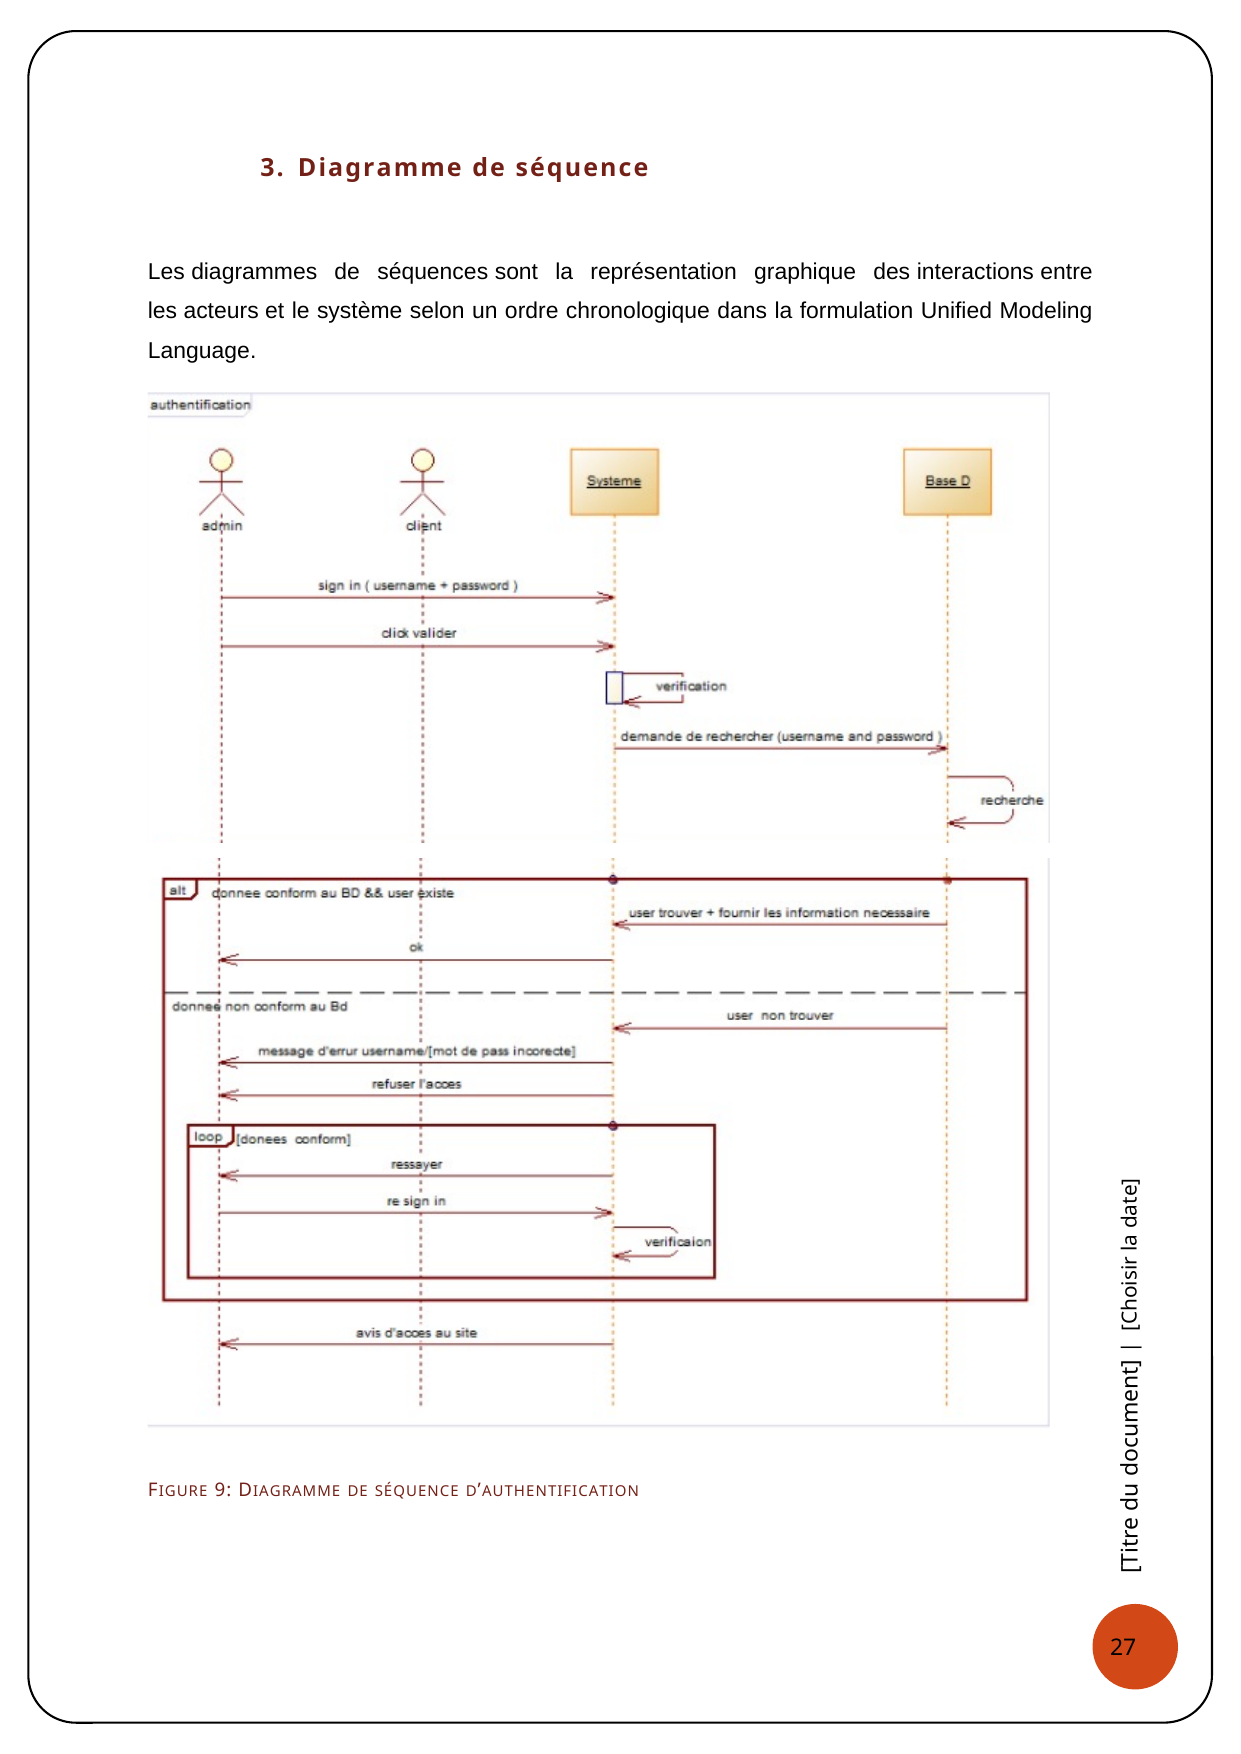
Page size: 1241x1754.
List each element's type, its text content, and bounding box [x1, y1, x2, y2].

picture [147, 858, 1050, 1461]
text Les diagrammes de séquences sont la représentation graphique des interactions entre les acteurs et le système selon un ordre chronologique dans la formulation Unified Modeling Language. [148, 258, 1092, 363]
subtitle Diagramme de séquence [260, 150, 1092, 184]
picture [147, 392, 1050, 843]
